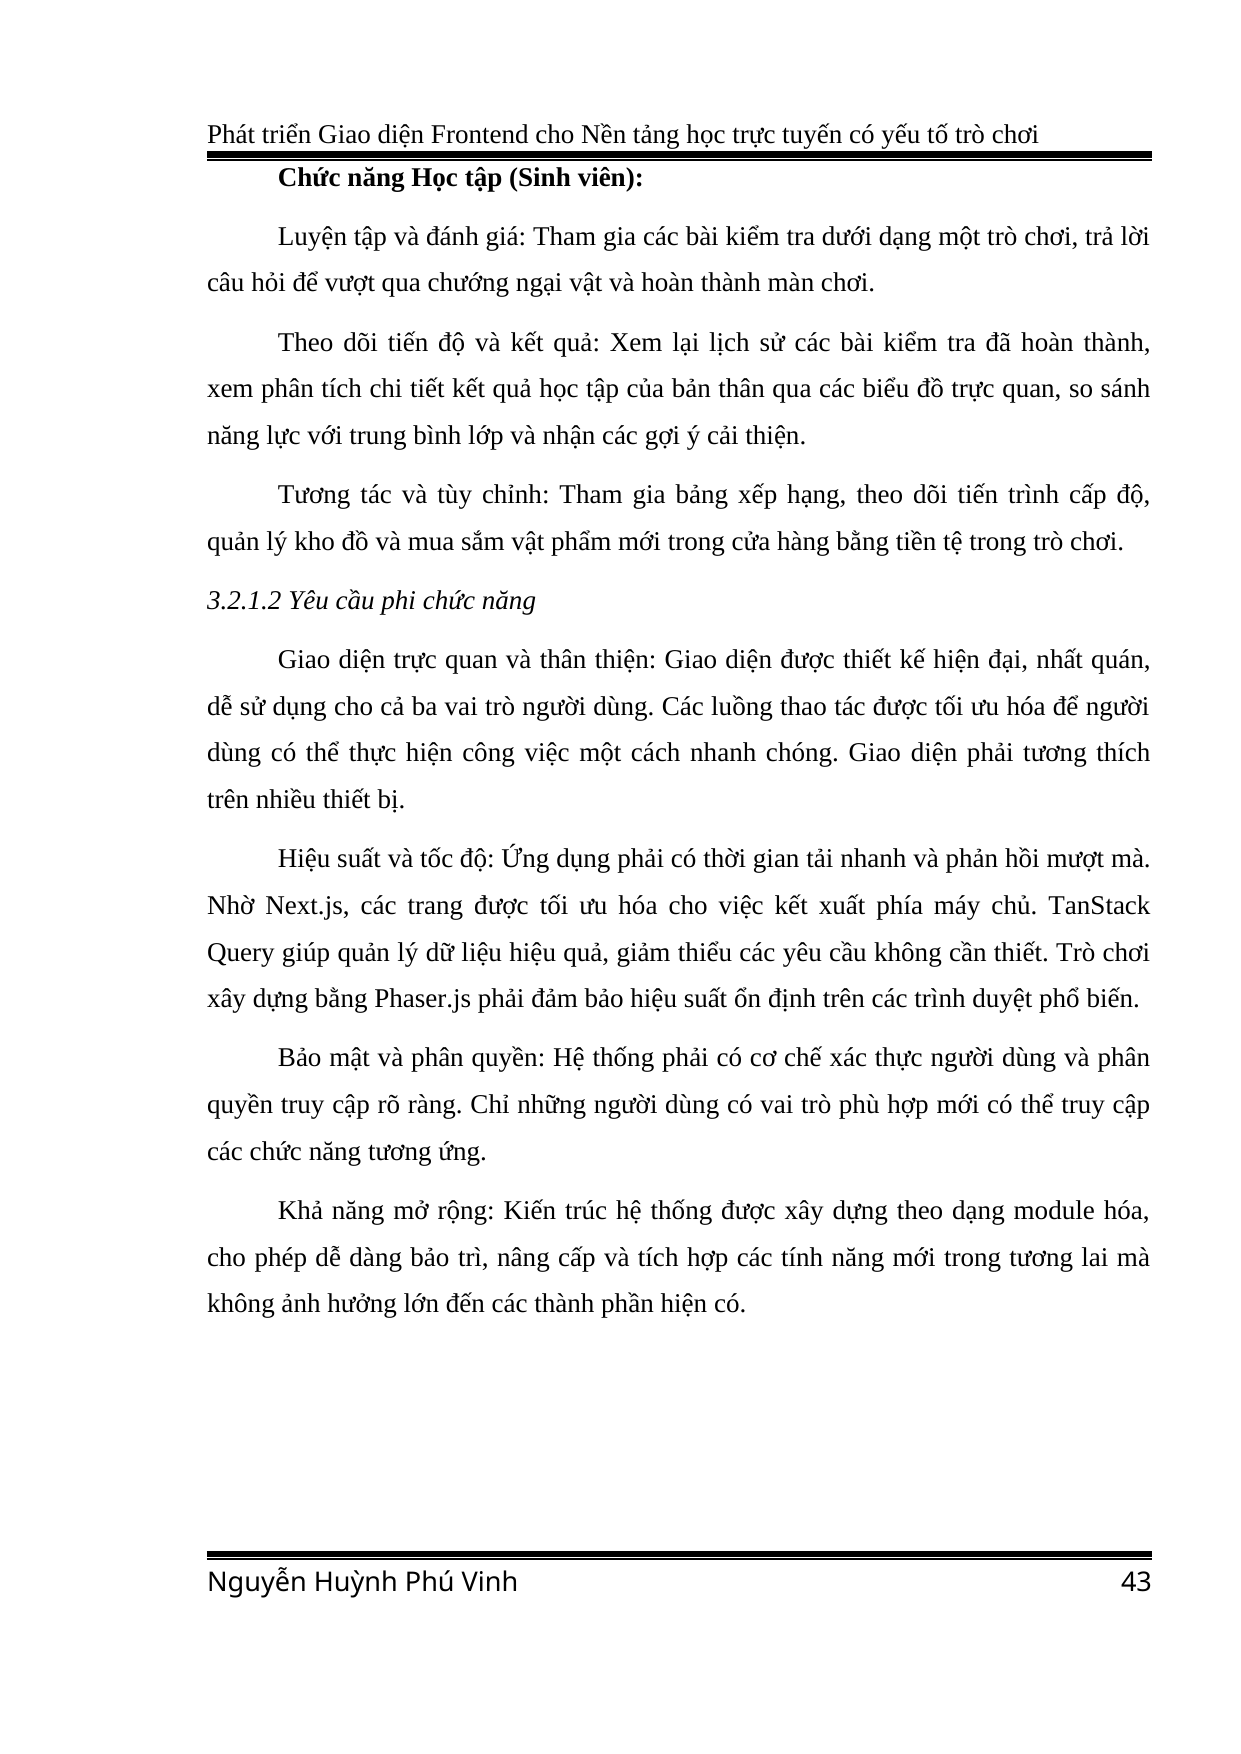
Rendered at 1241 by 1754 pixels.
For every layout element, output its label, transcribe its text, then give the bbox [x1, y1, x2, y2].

text Khả năng mở rộng: Kiến trúc hệ thống được xây dựng theo dạng module hóa, cho phép dễ dàng bảo trì, nâng cấp và tích hợp các tính năng mới trong tương lai mà không ảnh hưởng lớn đến các thành phần hiện có. [207, 1194, 1152, 1318]
text Luyện tập và đánh giá: Tham gia các bài kiểm tra dưới dạng một trò chơi, trả lời câu hỏi để vượt qua chướng ngại vật và hoàn thành màn chơi. [207, 220, 1152, 298]
subtitle Yêu cầu phi chức năng [207, 584, 1152, 615]
text Chức năng Học tập (Sinh viên): [207, 161, 1152, 192]
text Theo dõi tiến độ và kết quả: Xem lại lịch sử các bài kiểm tra đã hoàn thành, xem phân tích chi tiết kết quả học tập của bản thân qua các biểu đồ trực quan, so sánh năng lực với trung bình lớp và nhận các gợi ý cải thiện. [207, 326, 1152, 450]
text Hiệu suất và tốc độ: Ứng dụng phải có thời gian tải nhanh và phản hồi mượt mà. Nhờ Next.js, các trang được tối ưu hóa cho việc kết xuất phía máy chủ. TanStack Query giúp quản lý dữ liệu hiệu quả, giảm thiểu các yêu cầu không cần thiết. Trò chơi xây dựng bằng Phaser.js phải đảm bảo hiệu suất ổn định trên các trình duyệt phổ biến. [207, 842, 1152, 1013]
text Tương tác và tùy chỉnh: Tham gia bảng xếp hạng, theo dõi tiến trình cấp độ, quản lý kho đồ và mua sắm vật phẩm mới trong cửa hàng bằng tiền tệ trong trò chơi. [207, 478, 1152, 556]
text Bảo mật và phân quyền: Hệ thống phải có cơ chế xác thực người dùng và phân quyền truy cập rõ ràng. Chỉ những người dùng có vai trò phù hợp mới có thể truy cập các chức năng tương ứng. [207, 1042, 1152, 1166]
text Giao diện trực quan và thân thiện: Giao diện được thiết kế hiện đại, nhất quán, dễ sử dụng cho cả ba vai trò người dùng. Các luồng thao tác được tối ưu hóa để người dùng có thể thực hiện công việc một cách nhanh chóng. Giao diện phải tương thích trên nhiều thiết bị. [207, 643, 1152, 814]
